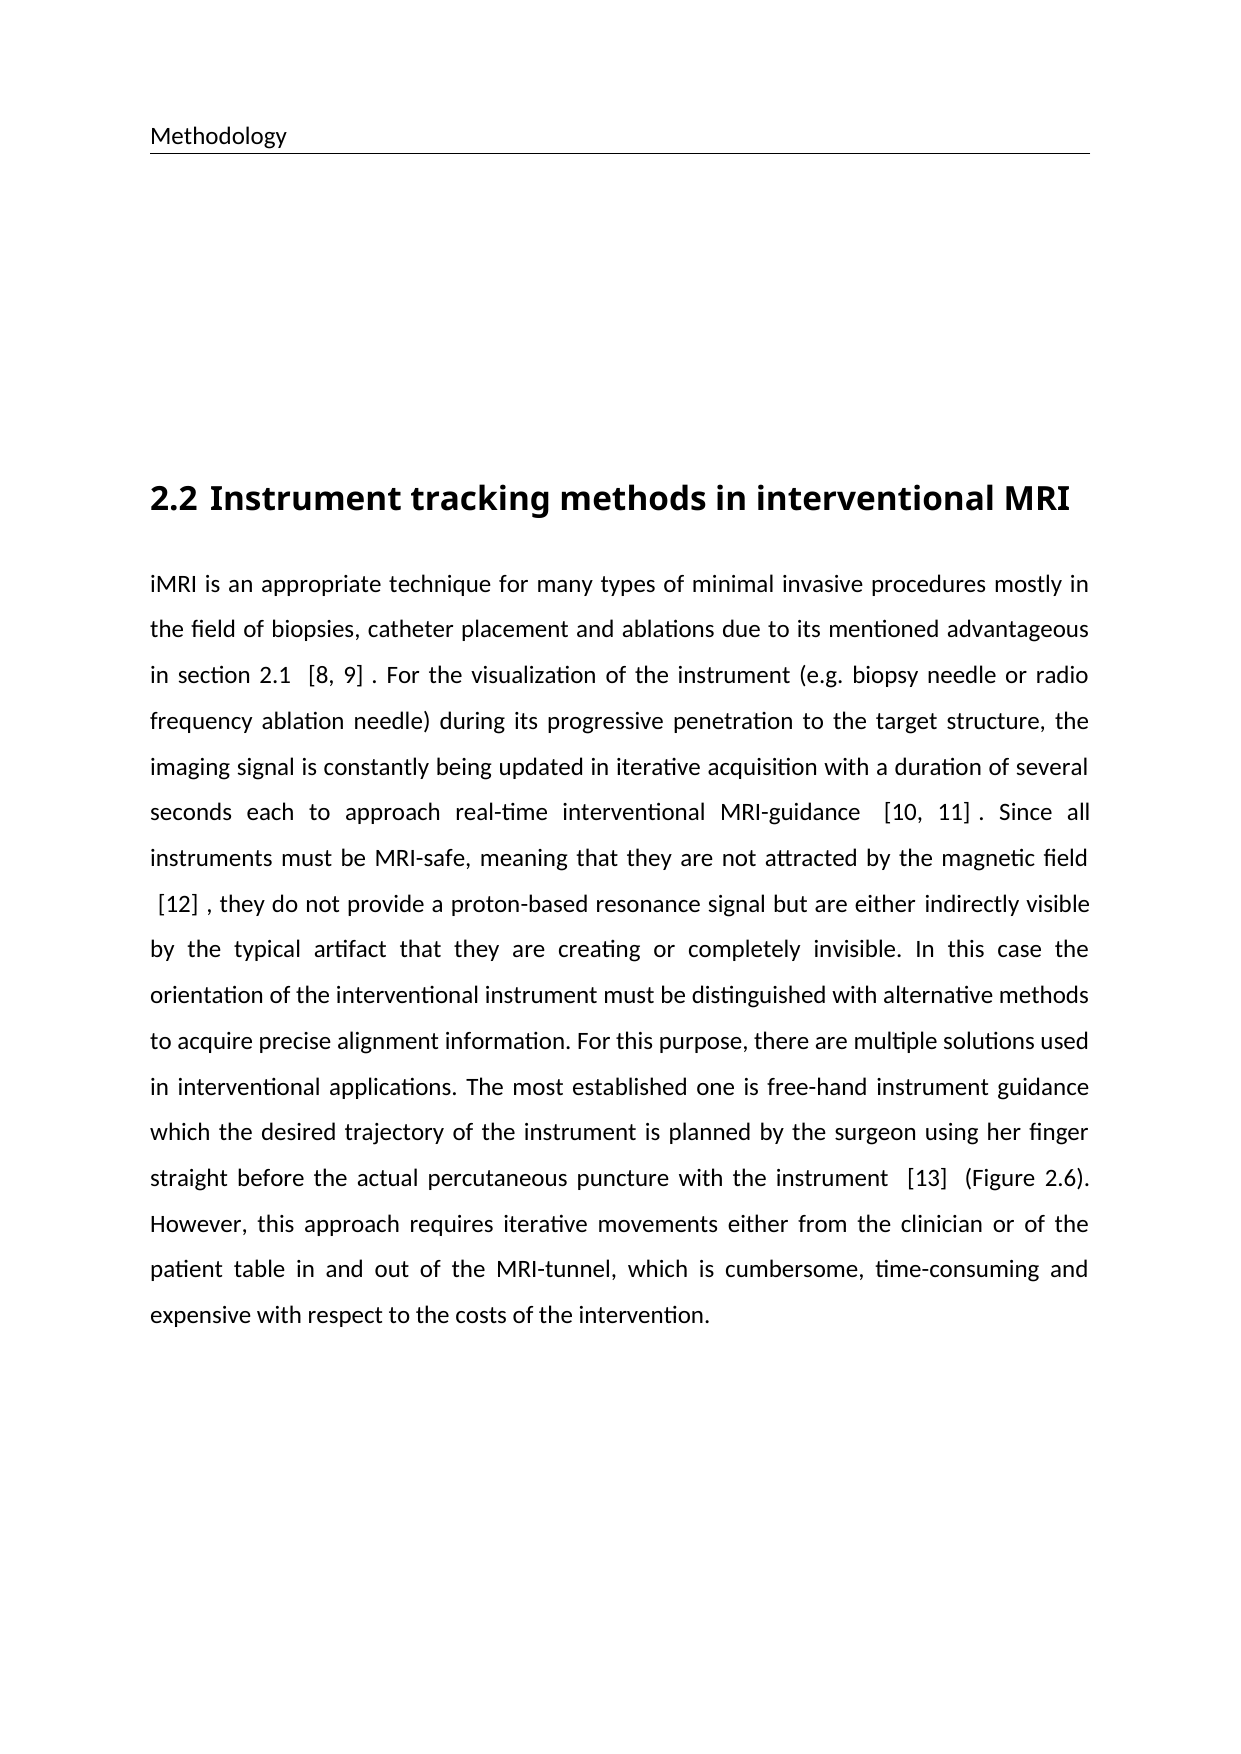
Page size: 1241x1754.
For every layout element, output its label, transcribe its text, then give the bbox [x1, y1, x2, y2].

text iMRI is an appropriate technique for many types of minimal invasive procedures mostly in the field of biopsies, catheter placement and ablations due to its mentioned advantageous in section 2.1 . For the visualization of the instrument (e.g. biopsy needle or radio frequency ablation needle) during its progressive penetration to the target structure, the imaging signal is constantly being updated in iterative acquisition with a duration of several seconds each to approach real-time interventional MRI-guidance . Since all instruments must be MRI-safe, meaning that they are not attracted by the magnetic field , they do not provide a proton-based resonance signal but are either indirectly visible by the typical artifact that they are creating or completely invisible. In this case the orientation of the interventional instrument must be distinguished with alternative methods to acquire precise alignment information. For this purpose, there are multiple solutions used in interventional applications. The most established one is free-hand instrument guidance which the desired trajectory of the instrument is planned by the surgeon using her finger straight before the actual percutaneous puncture with the instrument (Figure 2.6). However, this approach requires iterative movements either from the clinician or of the patient table in and out of the MRI-tunnel, which is cumbersome, time-consuming and expensive with respect to the costs of the intervention. [150, 568, 1090, 1330]
subtitle Instrument tracking methods in interventional MRI [150, 474, 1090, 520]
